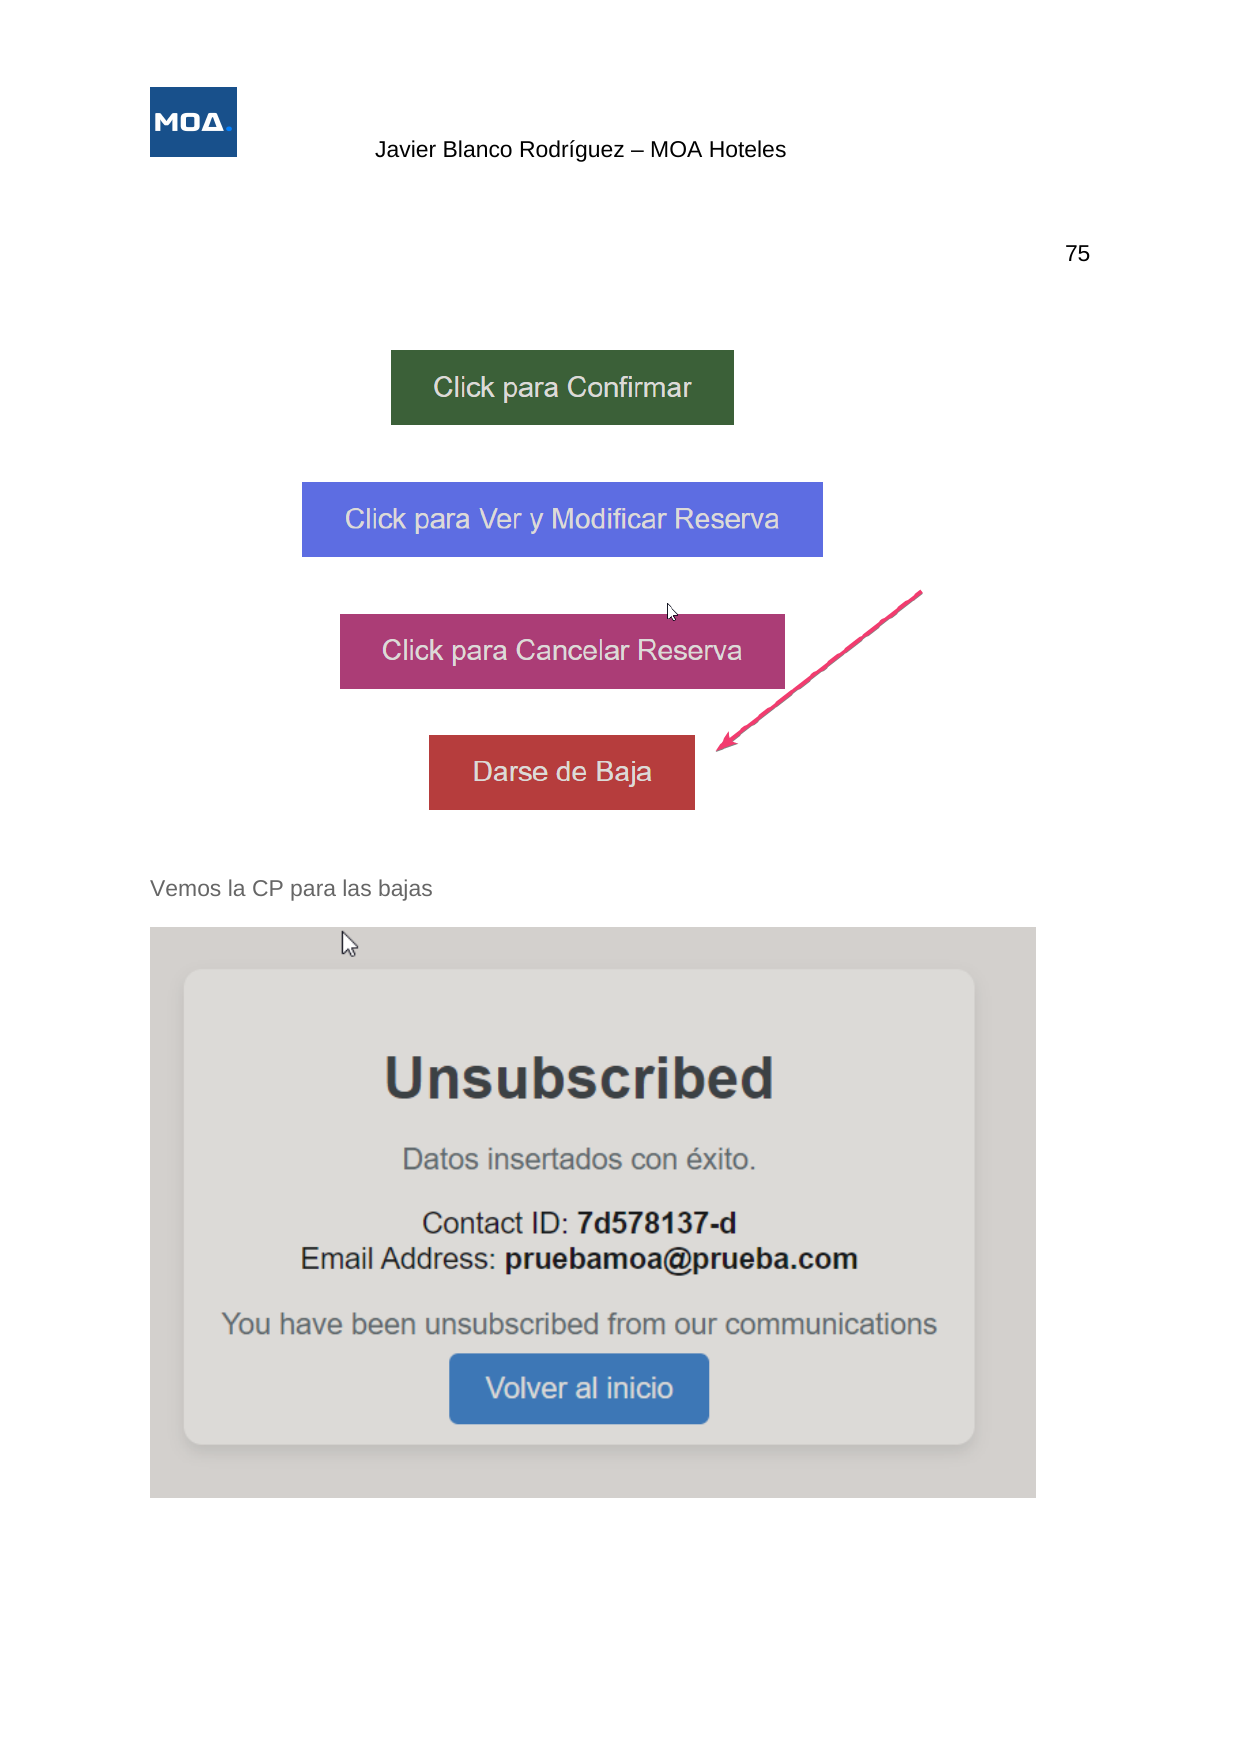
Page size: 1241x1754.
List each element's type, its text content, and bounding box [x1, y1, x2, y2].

picture [150, 927, 1036, 1498]
subtitle Vemos la CP para las bajas [150, 875, 1090, 902]
picture [150, 87, 237, 157]
picture [150, 278, 1036, 833]
